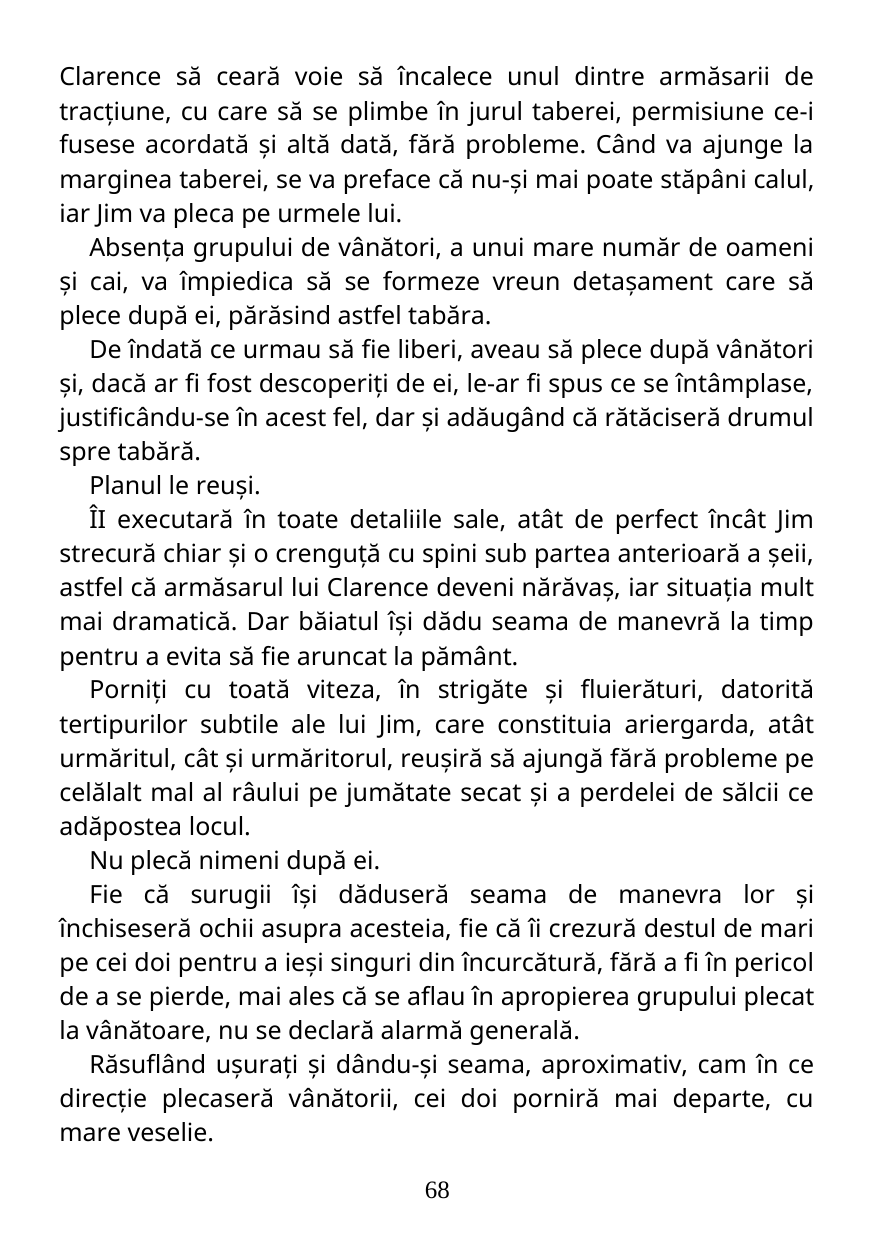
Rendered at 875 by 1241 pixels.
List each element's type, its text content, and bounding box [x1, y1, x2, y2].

text Absenţa grupului de vânători, a unui mare număr de oameni şi cai, va împiedica să se formeze vreun detaşament care să plece după ei, părăsind astfel tabăra. [59, 229, 815, 332]
text Porniţi cu toată viteza, în strigăte şi fluierături, datorită tertipurilor subtile ale lui Jim, care constituia ariergarda, atât urmăritul, cât şi urmăritorul, reuşiră să ajungă fără probleme pe celălalt mal al râului pe jumătate secat şi a perdelei de sălcii ce adăpostea locul. [59, 672, 815, 842]
text ÎI executară în toate detaliile sale, atât de perfect încât Jim strecură chiar şi o crenguţă cu spini sub partea anterioară a şeii, astfel că armăsarul lui Clarence deveni nărăvaş, iar situaţia mult mai dramatică. Dar băiatul îşi dădu seama de manevră la timp pentru a evita să fie aruncat la pământ. [59, 502, 815, 672]
text De îndată ce urmau să fie liberi, aveau să plece după vânători şi, dacă ar fi fost descoperiţi de ei, le-ar fi spus ce se întâmplase, justificându-se în acest fel, dar şi adăugând că rătăciseră drumul spre tabără. [59, 332, 815, 468]
text Nu plecă nimeni după ei. [59, 842, 815, 877]
text Planul le reuşi. [59, 468, 815, 502]
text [59, 59, 815, 229]
text Răsuflând uşuraţi şi dându-şi seama, aproximativ, cam în ce direcţie plecaseră vânătorii, cei doi porniră mai departe, cu mare veselie. [59, 1047, 815, 1149]
text Fie că surugii îşi dăduseră seama de manevra lor şi închiseseră ochii asupra acesteia, fie că îi crezură destul de mari pe cei doi pentru a ieşi singuri din încurcătură, fără a fi în pericol de a se pierde, mai ales că se aflau în apropierea grupului plecat la vânătoare, nu se declară alarmă generală. [59, 877, 815, 1047]
